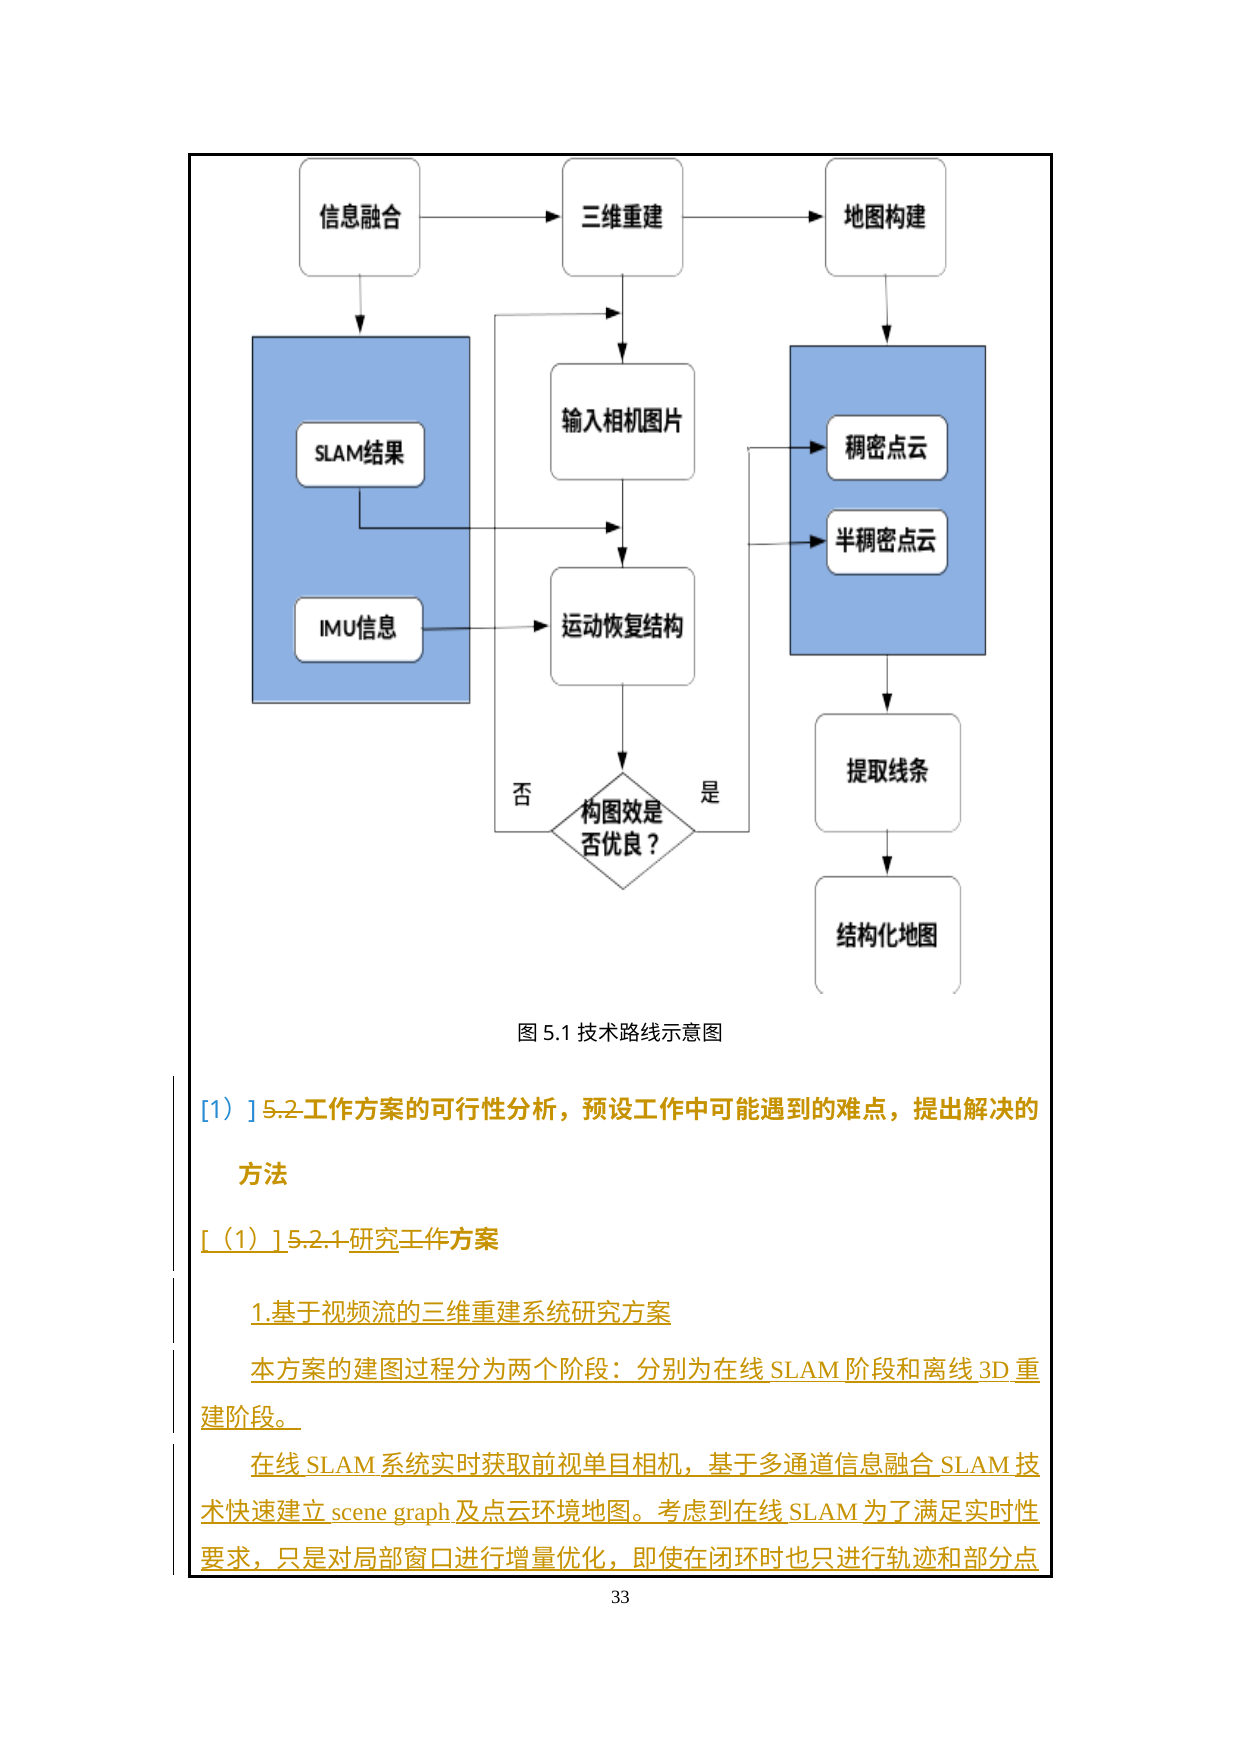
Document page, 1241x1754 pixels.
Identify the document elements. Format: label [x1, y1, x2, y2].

table_header [191, 156, 1050, 1574]
